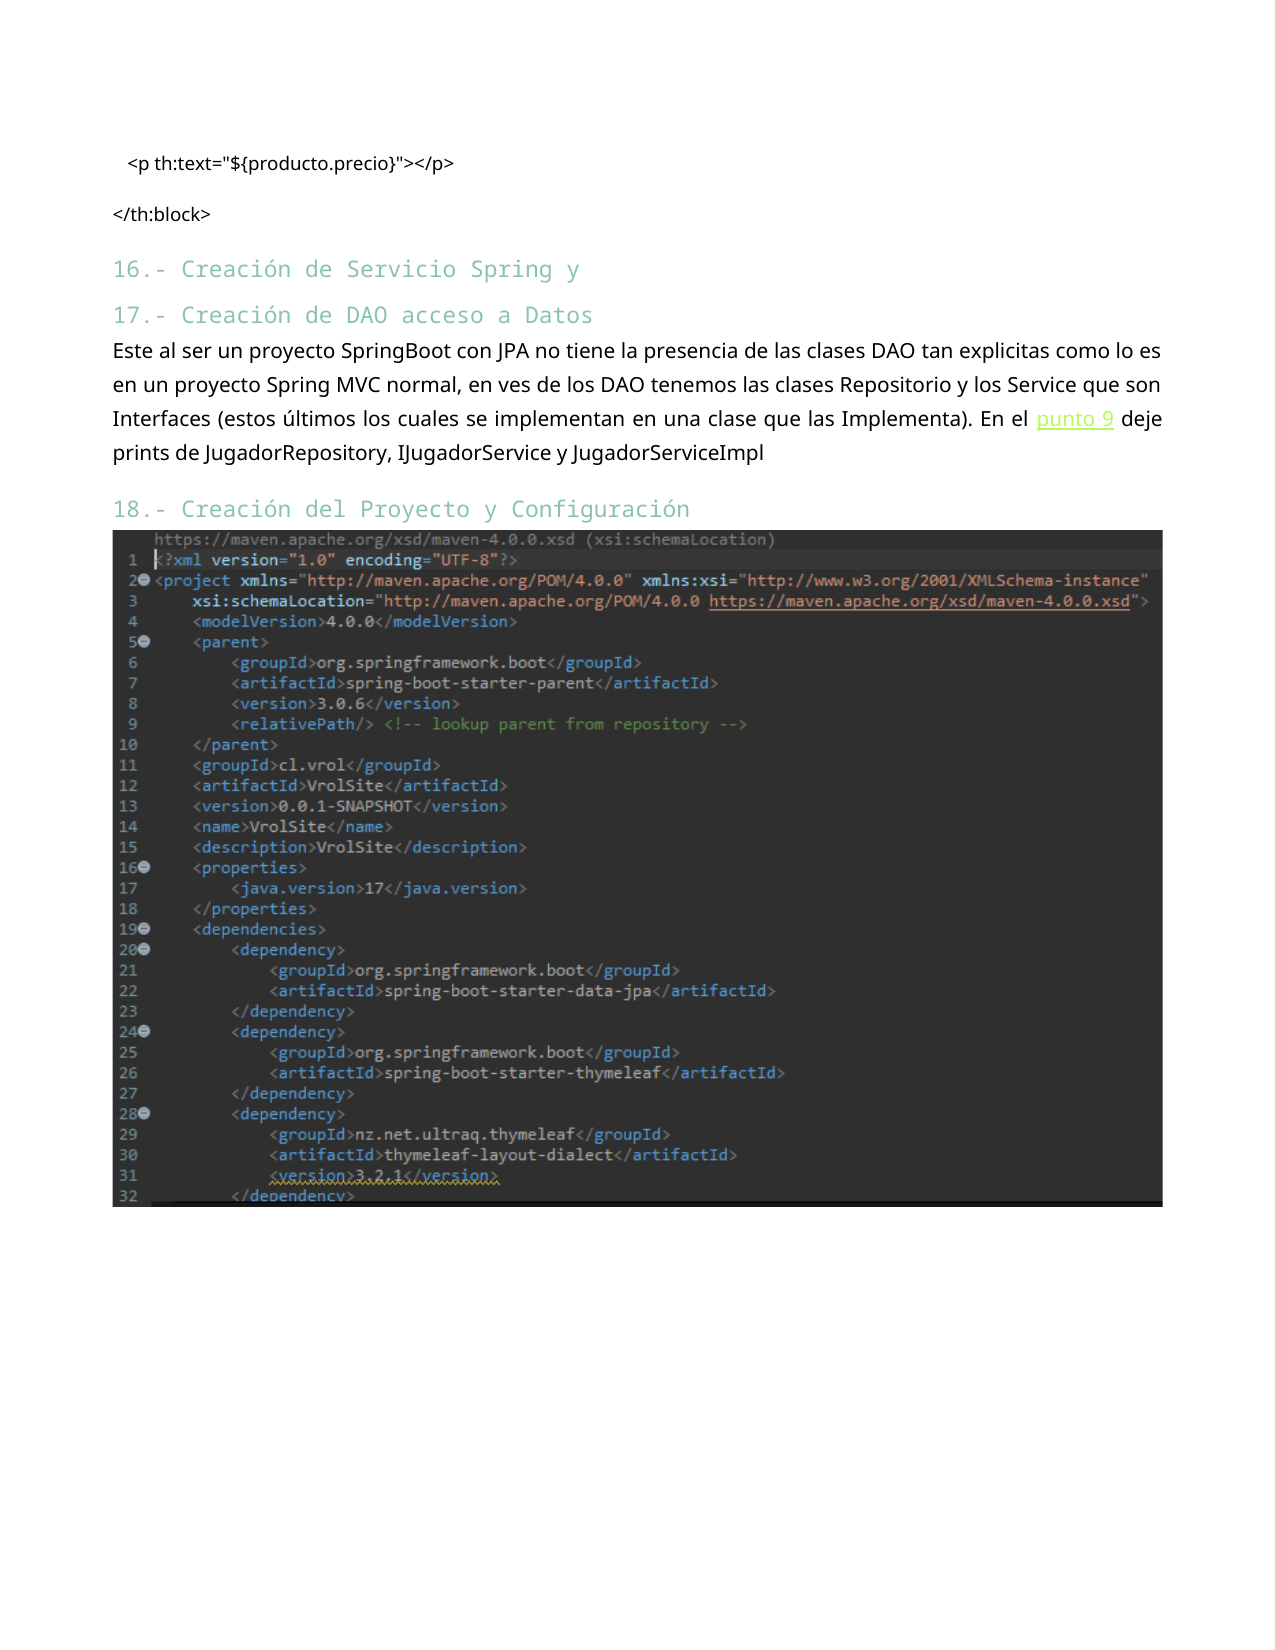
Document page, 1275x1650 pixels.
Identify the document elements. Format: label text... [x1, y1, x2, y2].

text Este al ser un proyecto SpringBoot con JPA no tiene la presencia de las clases DAO tan explicitas como lo es en un proyecto Spring MVC normal, en ves de los DAO tenemos las clases Repositorio y los Service que son Interfaces (estos últimos los cuales se implementan en una clase que las Implementa). En el punto 9 deje prints de JugadorRepository, IJugadorService y JugadorServiceImpl [112, 336, 1162, 467]
subtitle 18.- Creación del Proyecto y Configuración [112, 493, 1162, 524]
subtitle 16.- Creación de Servicio Spring y [112, 253, 1162, 284]
text </th:block> [112, 201, 1162, 227]
text <p th:text="${producto.precio}"></p> [112, 150, 1162, 176]
picture [112, 530, 1163, 1207]
subtitle 17.- Creación de DAO acceso a Datos [112, 299, 1162, 330]
